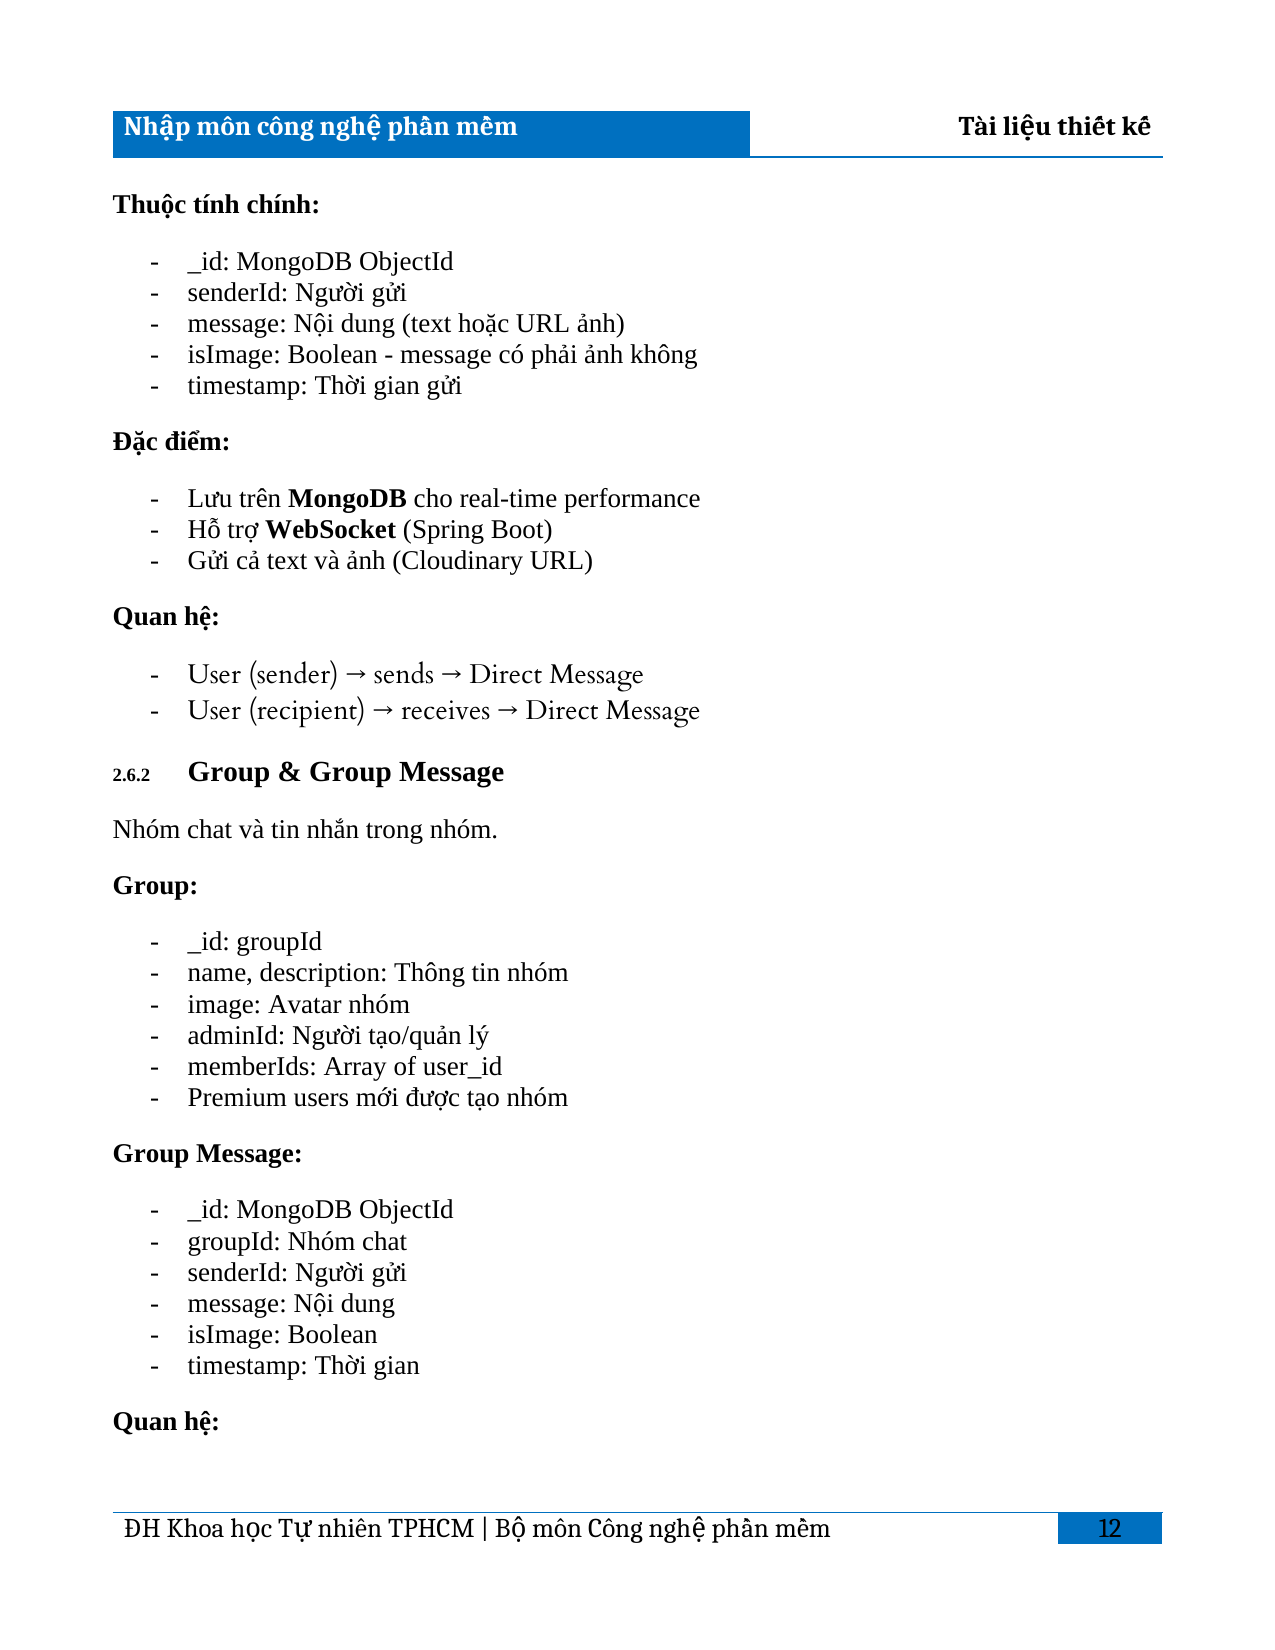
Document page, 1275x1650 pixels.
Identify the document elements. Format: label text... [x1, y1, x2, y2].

list message: Nội dung (text hoặc URL ảnh) [150, 307, 1162, 338]
list Premium users mới được tạo nhóm [150, 1081, 1162, 1112]
list groupId: Nhóm chat [150, 1224, 1162, 1256]
list Gửi cả text và ảnh (Cloudinary URL) [150, 544, 1162, 575]
list _id: groupId [150, 925, 1162, 957]
list isImage: Boolean - message có phải ảnh không [150, 338, 1162, 369]
list User (recipient) → receives → Direct Message [150, 693, 1162, 729]
list _id: MongoDB ObjectId [150, 1193, 1162, 1224]
list _id: MongoDB ObjectId [150, 245, 1162, 276]
list memberIds: Array of user_id [150, 1050, 1162, 1081]
list name, description: Thông tin nhóm [150, 957, 1162, 988]
text Thuộc tính chính: [112, 189, 1162, 220]
list isImage: Boolean [150, 1318, 1162, 1349]
text Đặc điểm: [112, 426, 1162, 457]
list User (sender) → sends → Direct Message [150, 656, 1162, 693]
list Group & Group Message [112, 754, 1162, 788]
list senderId: Người gửi [150, 276, 1162, 307]
list senderId: Người gửi [150, 1256, 1162, 1287]
text Group Message: [112, 1137, 1162, 1168]
list timestamp: Thời gian gửi [150, 369, 1162, 401]
list message: Nội dung [150, 1287, 1162, 1318]
list Hỗ trợ WebSocket (Spring Boot) [150, 513, 1162, 544]
text Group: [112, 869, 1162, 900]
list image: Avatar nhóm [150, 988, 1162, 1019]
text Quan hệ: [112, 600, 1162, 631]
list Lưu trên MongoDB cho real-time performance [150, 482, 1162, 513]
text Quan hệ: [112, 1405, 1162, 1436]
text Nhóm chat và tin nhắn trong nhóm. [112, 813, 1162, 844]
list timestamp: Thời gian [150, 1349, 1162, 1380]
list adminId: Người tạo/quản lý [150, 1019, 1162, 1050]
